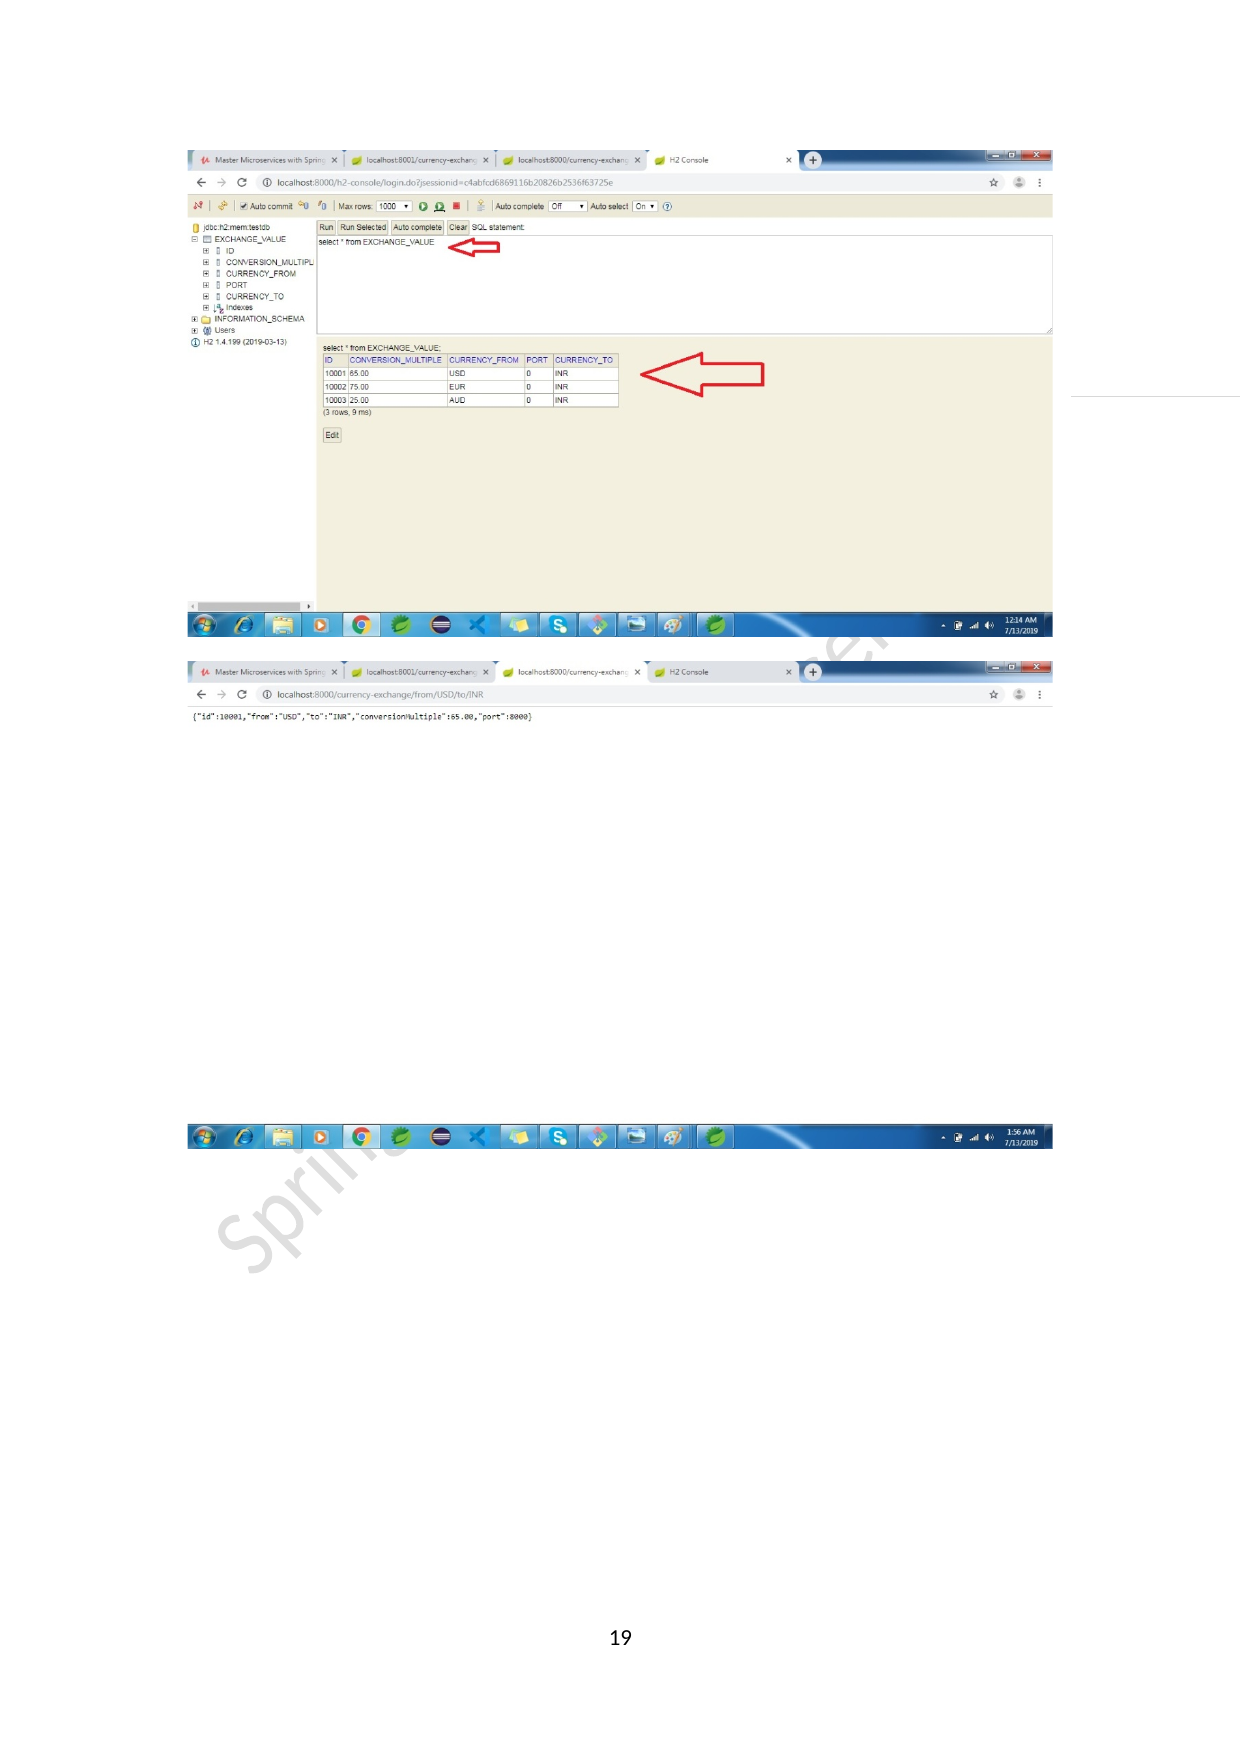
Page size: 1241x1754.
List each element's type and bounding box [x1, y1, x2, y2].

picture [187, 661, 1053, 1149]
picture [187, 150, 1053, 637]
